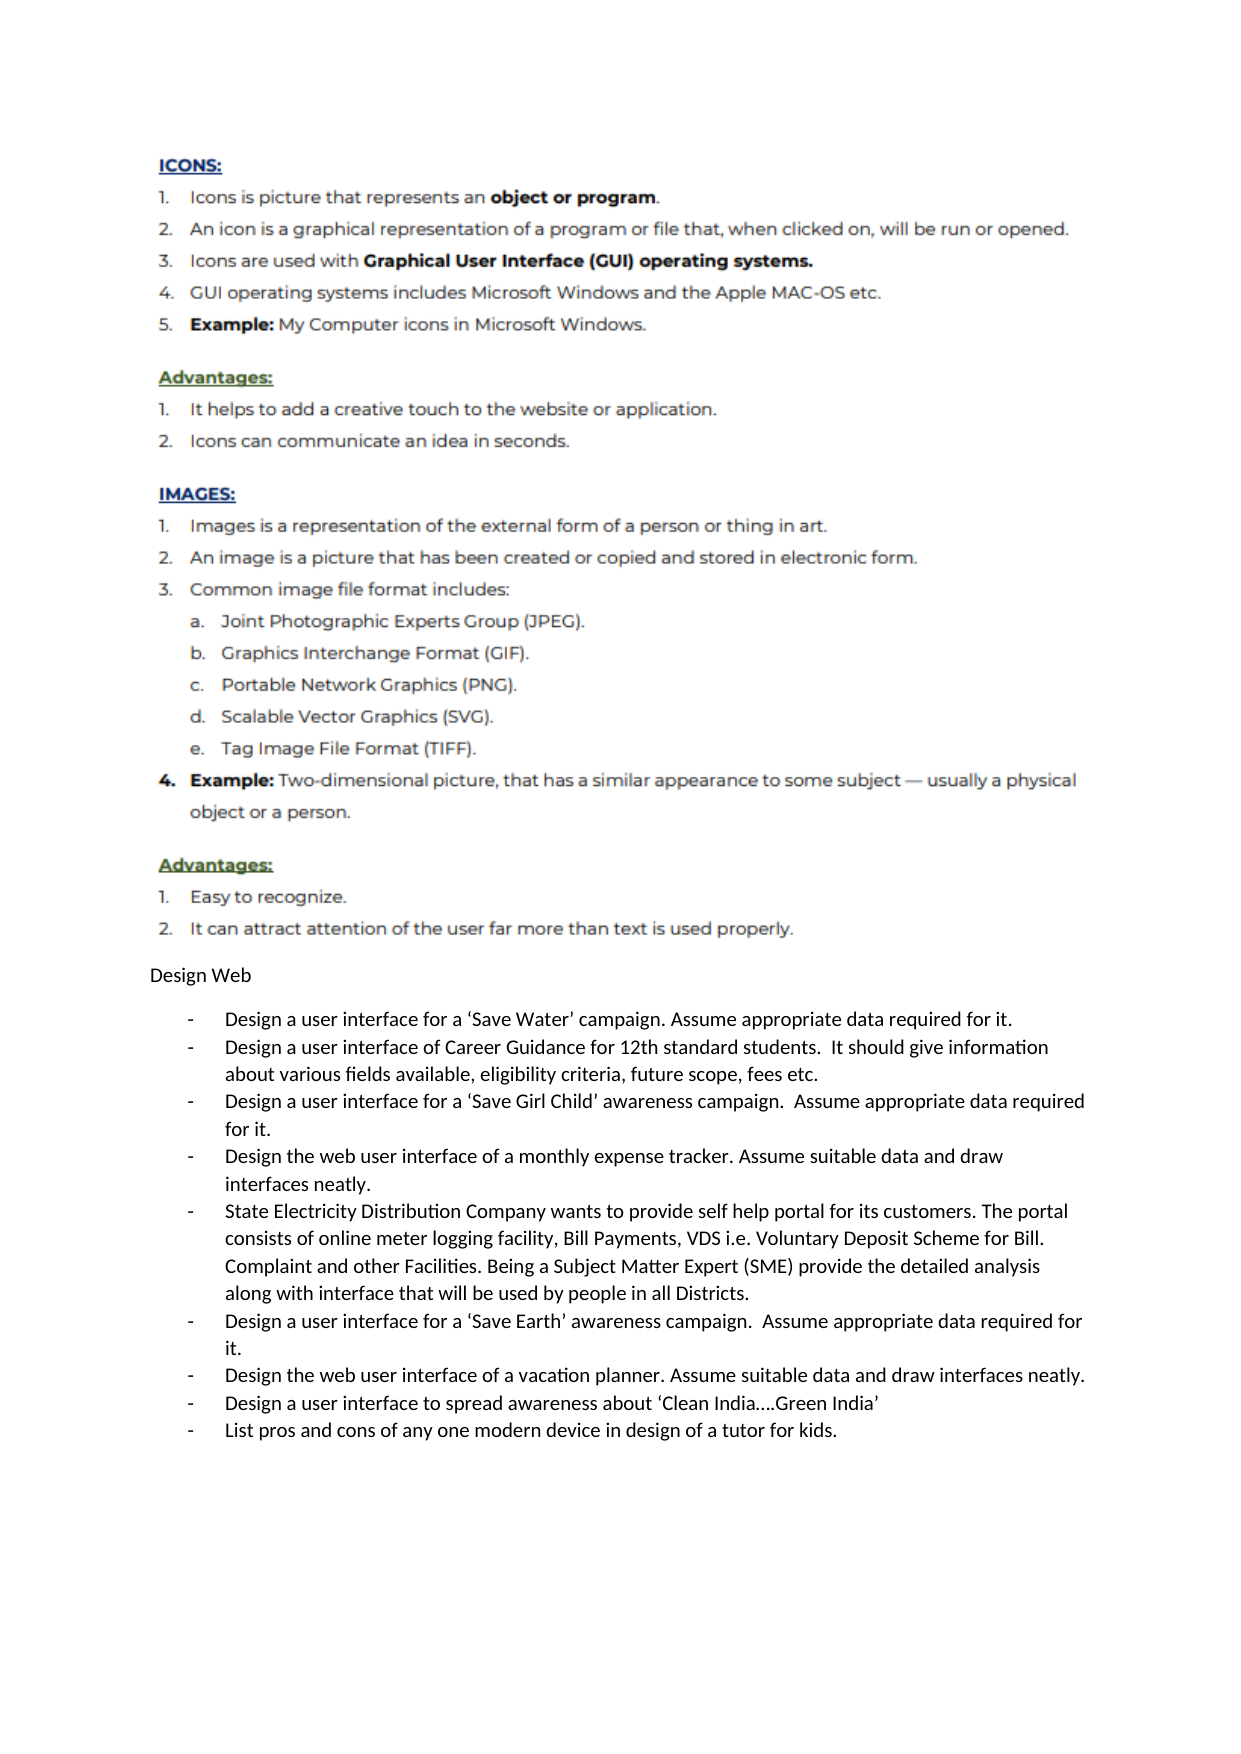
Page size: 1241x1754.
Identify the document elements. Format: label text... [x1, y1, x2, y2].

list Design a user interface for a ‘Save Earth’ awareness campaign. Assume appropriate data required for it. [187, 1308, 1090, 1361]
list Design a user interface to spread awareness about ‘Clean India….Green India’ [187, 1390, 1090, 1415]
list Design the web user interface of a vacation planner. Assume suitable data and draw interfaces neatly. [187, 1363, 1090, 1388]
list Design a user interface for a ‘Save Girl Child’ awareness campaign. Assume appropriate data required for it. [187, 1089, 1090, 1141]
list List pros and cons of any one modern device in design of a tutor for kids. [187, 1417, 1090, 1443]
list Design a user interface of Career Guidance for 12th standard students. It should give information about various fields available, eligibility criteria, future scope, fees etc. [187, 1034, 1090, 1087]
list Design the web user interface of a monthly expense tracker. Assume suitable data and draw interfaces neatly. [187, 1143, 1090, 1196]
picture [150, 150, 1091, 944]
text Design Web [150, 962, 1090, 988]
list State Electricity Distribution Company wants to provide self help portal for its customers. The portal consists of online meter logging facility, Bill Payments, VDS i.e. Voluntary Deposit Scheme for Bill. Complaint and other Facilities. Being a Subject Matter Expert (SME) provide the detailed analysis along with interface that will be used by people in all Districts. [187, 1198, 1090, 1306]
list Design a user interface for a ‘Save Water’ campaign. Assume appropriate data required for it. [187, 1006, 1090, 1032]
